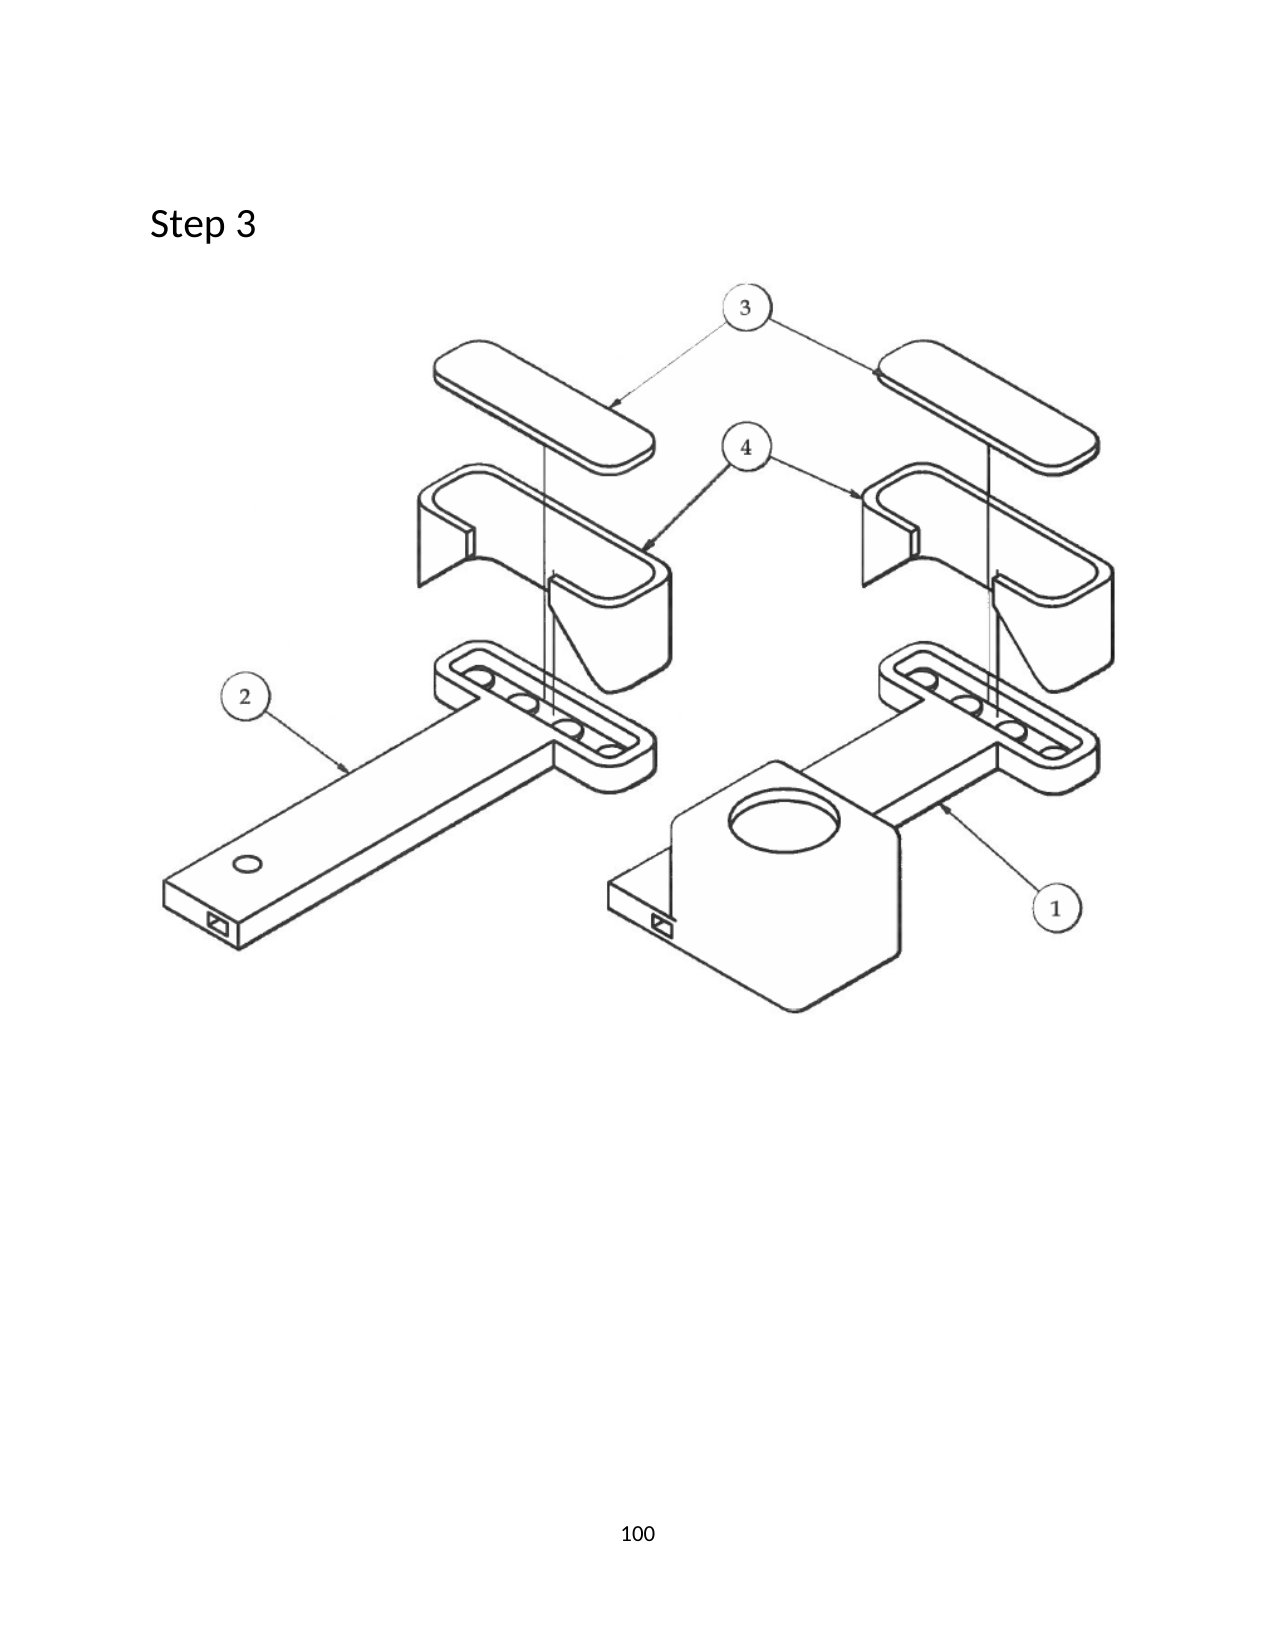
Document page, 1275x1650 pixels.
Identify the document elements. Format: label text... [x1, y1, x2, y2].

text Step 3 [150, 197, 1125, 248]
picture [150, 271, 1122, 1017]
